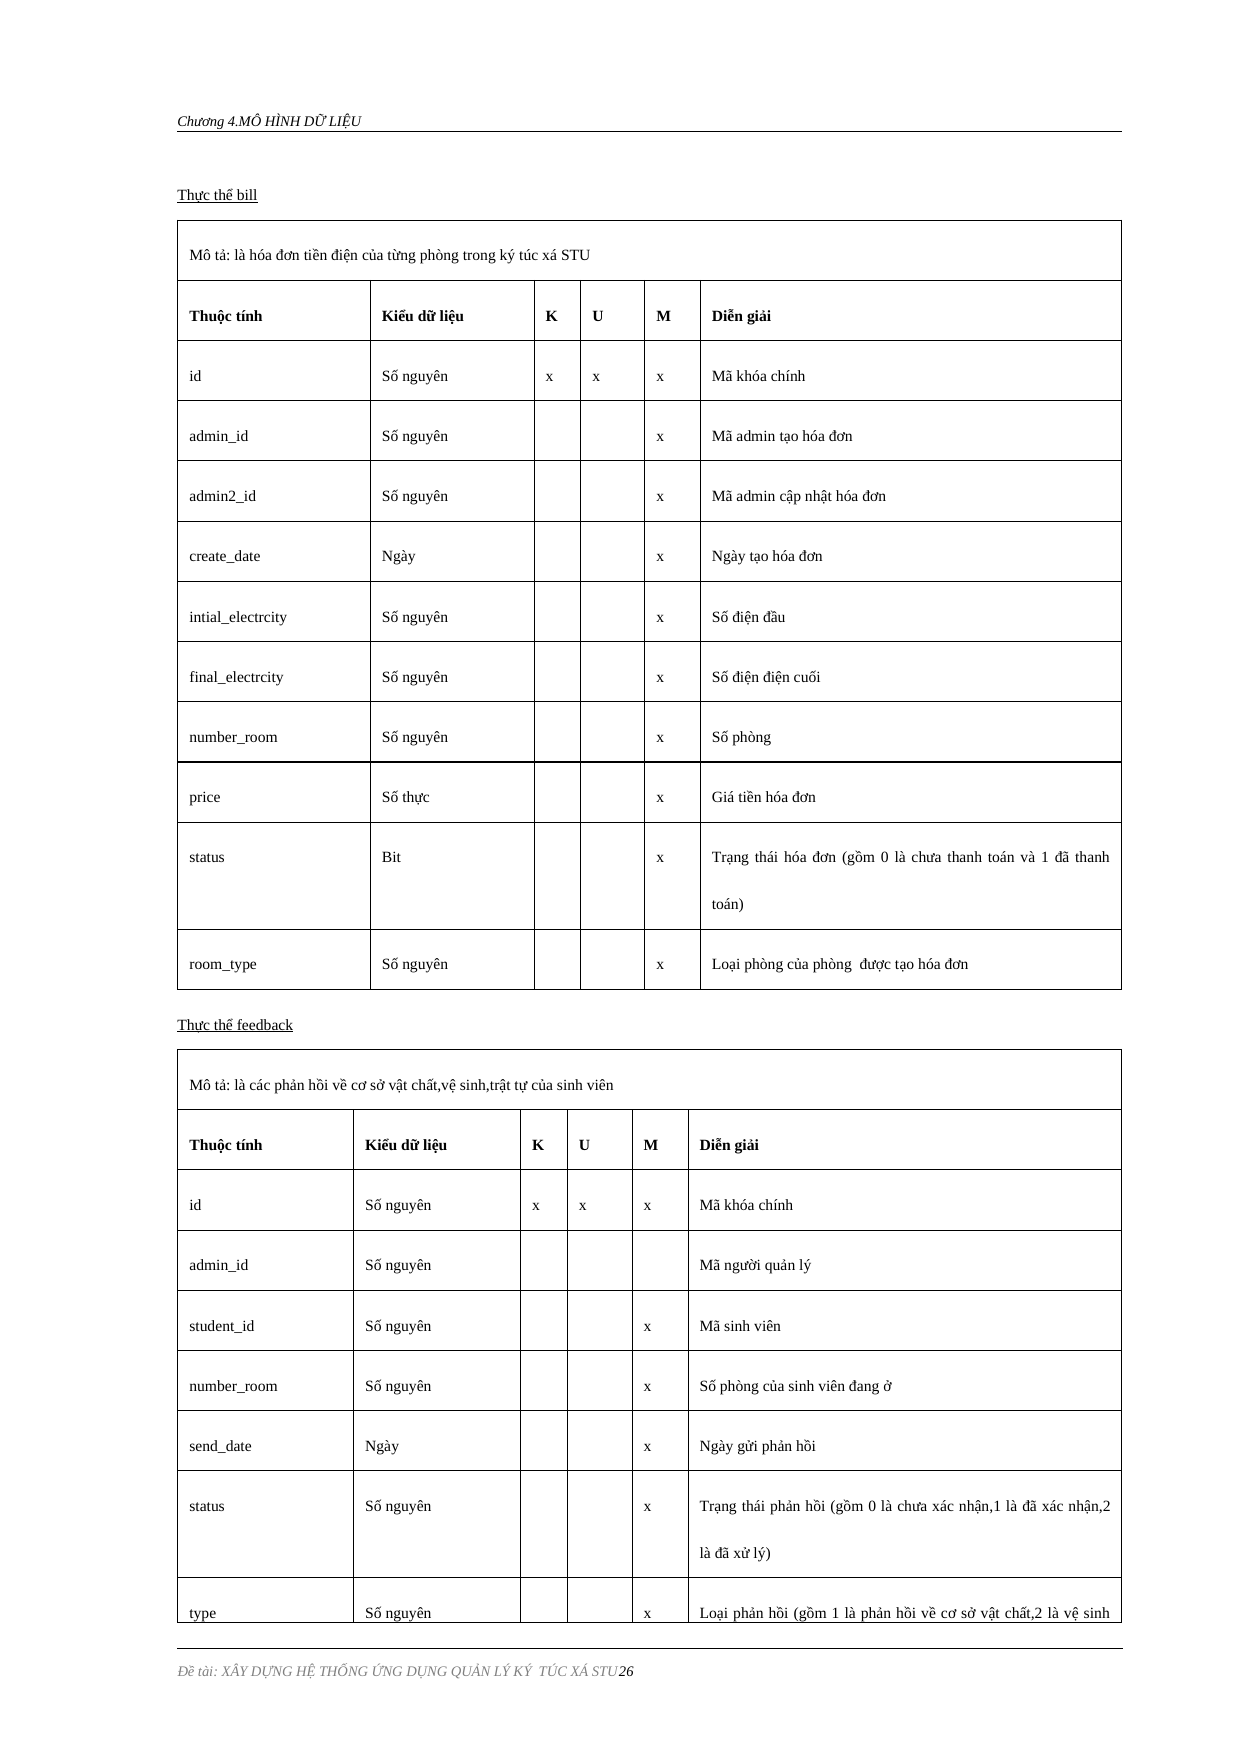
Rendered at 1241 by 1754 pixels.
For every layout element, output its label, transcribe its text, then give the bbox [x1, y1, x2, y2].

table_cell [581, 642, 644, 701]
table_cell [535, 823, 580, 928]
table_cell x [535, 341, 580, 400]
table_cell [521, 1231, 567, 1290]
table_cell [521, 1351, 567, 1410]
table_cell room_type [178, 930, 370, 989]
table_header Mô tả: là các phản hồi về cơ sở vật chất,vệ sinh,trật tự của sinh viên [178, 1050, 1121, 1109]
table_cell [581, 461, 644, 521]
table_cell M [633, 1110, 688, 1169]
table_cell admin_id [178, 401, 370, 460]
table_cell price [178, 763, 370, 822]
table_cell x [633, 1578, 688, 1622]
table_cell admin2_id [178, 461, 370, 521]
table_cell create_date [178, 522, 370, 581]
table_cell [581, 930, 644, 989]
table_cell x [521, 1170, 567, 1229]
table_cell x [645, 341, 700, 400]
table_cell x [633, 1291, 688, 1350]
table_cell x [645, 401, 700, 460]
table_cell Số nguyên [354, 1170, 520, 1229]
text Thực thể bill [177, 173, 1122, 204]
table_cell Thuộc tính [178, 281, 370, 340]
table_cell [535, 582, 580, 641]
table_cell Trạng thái phản hồi (gồm 0 là chưa xác nhận,1 là đã xác nhận,2 là đã xử lý) [689, 1471, 1121, 1577]
table_cell id [178, 1170, 353, 1229]
table_cell Số nguyên [354, 1291, 520, 1350]
table_cell Bit [371, 823, 534, 928]
table_cell [568, 1578, 632, 1622]
table_cell Diễn giải [689, 1110, 1121, 1169]
table_cell M [645, 281, 700, 340]
table_cell Số thực [371, 763, 534, 822]
table_cell admin_id [178, 1231, 353, 1290]
table_cell x [633, 1351, 688, 1410]
table_cell [568, 1231, 632, 1290]
table_cell [535, 930, 580, 989]
table_cell x [633, 1170, 688, 1229]
table_cell final_electrcity [178, 642, 370, 701]
table_cell [581, 401, 644, 460]
table_cell x [645, 763, 700, 822]
table_cell Kiểu dữ liệu [354, 1110, 520, 1169]
table_cell x [645, 642, 700, 701]
table_cell Số nguyên [354, 1471, 520, 1577]
table_cell Mã admin tạo hóa đơn [701, 401, 1121, 460]
table_cell Mã người quản lý [689, 1231, 1121, 1290]
table_cell [521, 1578, 567, 1622]
table_cell x [633, 1411, 688, 1470]
table_cell K [521, 1110, 567, 1169]
table_cell x [645, 582, 700, 641]
table_cell Số nguyên [371, 341, 534, 400]
table_cell Số nguyên [371, 930, 534, 989]
table_cell [521, 1471, 567, 1577]
table_cell [521, 1291, 567, 1350]
table_cell x [581, 341, 644, 400]
table_cell number_room [178, 702, 370, 761]
table_cell [568, 1471, 632, 1577]
table_cell Giá tiền hóa đơn [701, 763, 1121, 822]
table_cell Số nguyên [371, 582, 534, 641]
table_cell Trạng thái hóa đơn (gồm 0 là chưa thanh toán và 1 đã thanh toán) [701, 823, 1121, 928]
table_cell intial_electrcity [178, 582, 370, 641]
table_cell student_id [178, 1291, 353, 1350]
table_cell number_room [178, 1351, 353, 1410]
table_cell Số phòng của sinh viên đang ở [689, 1351, 1121, 1410]
table_cell Mã admin cập nhật hóa đơn [701, 461, 1121, 521]
table_cell [535, 401, 580, 460]
table_header Mô tả: là hóa đơn tiền điện của từng phòng trong ký túc xá STU [178, 221, 1121, 280]
table_cell x [645, 702, 700, 761]
table_cell [521, 1411, 567, 1470]
table_cell x [633, 1471, 688, 1577]
table_cell [581, 702, 644, 761]
table_cell status [178, 823, 370, 928]
table_cell x [645, 823, 700, 928]
table_cell [568, 1291, 632, 1350]
table_cell Số phòng [701, 702, 1121, 761]
table_cell Số điện đầu [701, 582, 1121, 641]
table_cell Số nguyên [371, 461, 534, 521]
table_cell id [178, 341, 370, 400]
table_cell [633, 1231, 688, 1290]
table_cell Loại phòng của phòng được tạo hóa đơn [701, 930, 1121, 989]
table_cell [535, 763, 580, 822]
table_cell [581, 522, 644, 581]
table_cell U [581, 281, 644, 340]
table_cell Số nguyên [371, 401, 534, 460]
table_cell [535, 702, 580, 761]
table_cell K [535, 281, 580, 340]
table_cell [581, 763, 644, 822]
table_cell [581, 823, 644, 928]
table_cell Số nguyên [354, 1578, 520, 1622]
table_cell x [645, 461, 700, 521]
table_cell Ngày [354, 1411, 520, 1470]
table_cell type [178, 1578, 353, 1622]
table_cell U [568, 1110, 632, 1169]
table_cell Thuộc tính [178, 1110, 353, 1169]
table_cell [535, 461, 580, 521]
table_cell [568, 1411, 632, 1470]
table_cell x [568, 1170, 632, 1229]
table_cell [568, 1351, 632, 1410]
table_cell [535, 642, 580, 701]
table_cell Mã khóa chính [701, 341, 1121, 400]
table_cell send_date [178, 1411, 353, 1470]
table_cell Mã sinh viên [689, 1291, 1121, 1350]
table_cell Ngày tạo hóa đơn [701, 522, 1121, 581]
table_cell Ngày gửi phản hồi [689, 1411, 1121, 1470]
table_cell Số nguyên [371, 702, 534, 761]
table_cell Số điện điện cuối [701, 642, 1121, 701]
table_cell x [645, 930, 700, 989]
table_cell Mã khóa chính [689, 1170, 1121, 1229]
table_cell Kiểu dữ liệu [371, 281, 534, 340]
table_cell Số nguyên [354, 1351, 520, 1410]
text Thực thể feedback [177, 1002, 1122, 1033]
table_cell [535, 522, 580, 581]
table_cell Ngày [371, 522, 534, 581]
table_cell status [178, 1471, 353, 1577]
table_cell Diễn giải [701, 281, 1121, 340]
table_cell Số nguyên [371, 642, 534, 701]
table_cell [581, 582, 644, 641]
table_cell x [645, 522, 700, 581]
table_cell Số nguyên [354, 1231, 520, 1290]
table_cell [689, 1578, 1121, 1622]
